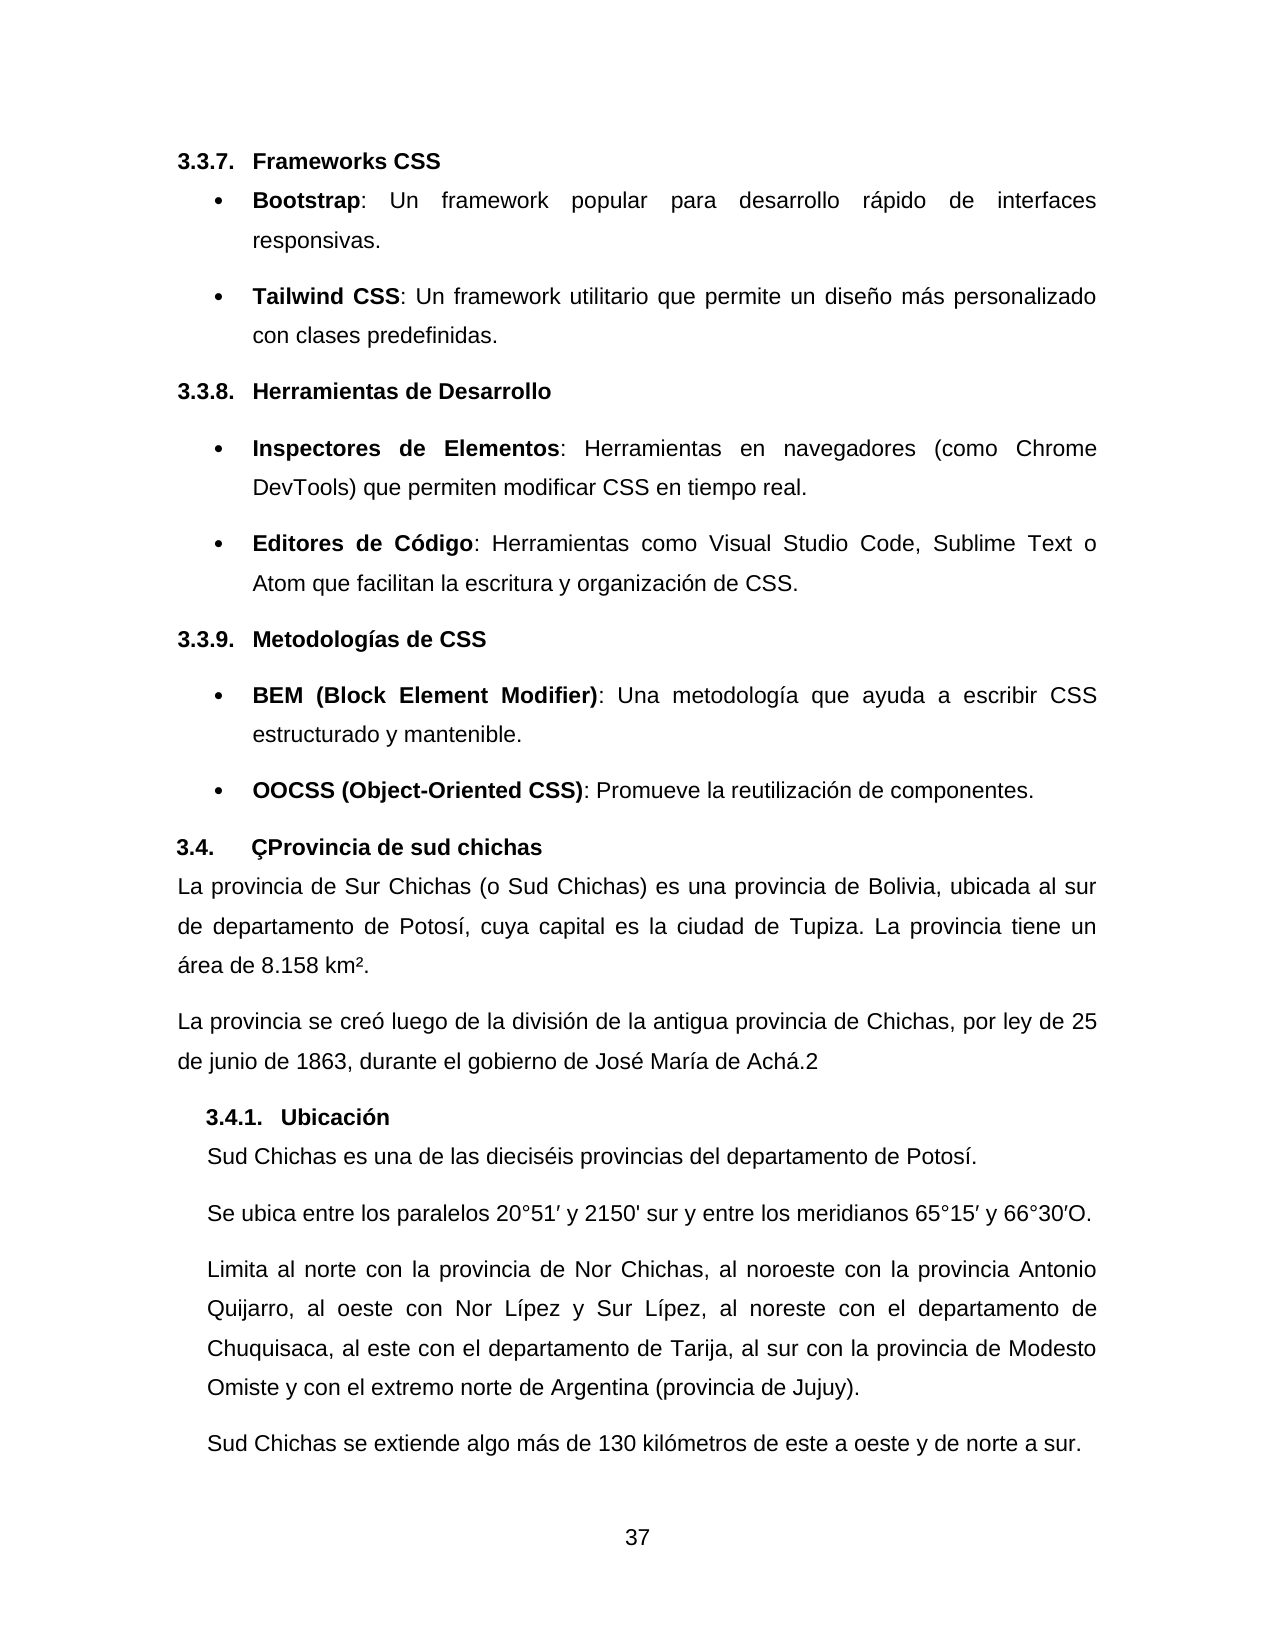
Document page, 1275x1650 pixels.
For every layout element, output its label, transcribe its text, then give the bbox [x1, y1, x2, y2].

list Bootstrap: Un framework popular para desarrollo rápido de interfaces responsivas. [215, 187, 1098, 253]
text La provincia de Sur Chichas (o Sud Chichas) es una provincia de Bolivia, ubicada al sur de departamento de Potosí, cuya capital es la ciudad de Tupiza. La provincia tiene un área de 8.158 km². [177, 873, 1098, 978]
list Herramientas de Desarrollo [177, 378, 1098, 405]
text Sud Chichas es una de las dieciséis provincias del departamento de Potosí. [207, 1143, 1098, 1170]
list OOCSS (Object-Oriented CSS): Promueve la reutilización de componentes. [215, 777, 1098, 804]
text Se ubica entre los paralelos 20°51′ y 2150' sur y entre los meridianos 65°15′ y 66°30′O. [207, 1199, 1098, 1226]
list BEM (Block Element Modifier): Una metodología que ayuda a escribir CSS estructurado y mantenible. [215, 682, 1098, 748]
list Metodologías de CSS [177, 626, 1098, 652]
subtitle ÇProvincia de sud chichas [176, 834, 1098, 860]
subtitle Frameworks CSS [177, 148, 1098, 174]
list Tailwind CSS: Un framework utilitario que permite un diseño más personalizado con clases predefinidas. [215, 283, 1098, 348]
text Limita al norte con la provincia de Nor Chichas, al noroeste con la provincia Antonio Quijarro, al oeste con Nor Lípez y Sur Lípez, al noreste con el departamento de Chuquisaca, al este con el departamento de Tarija, al sur con la provincia de Modesto Omiste y con el extremo norte de Argentina (provincia de Jujuy). [207, 1256, 1098, 1400]
text La provincia se creó luego de la división de la antigua provincia de Chichas, por ley de 25 de junio de 1863, durante el gobierno de José María de Achá.2 [177, 1008, 1098, 1074]
list Editores de Código: Herramientas como Visual Studio Code, Sublime Text o Atom que facilitan la escritura y organización de CSS. [215, 530, 1098, 596]
subtitle Ubicación [206, 1104, 1098, 1130]
list Inspectores de Elementos: Herramientas en navegadores (como Chrome DevTools) que permiten modificar CSS en tiempo real. [215, 434, 1098, 500]
text Sud Chichas se extiende algo más de 130 kilómetros de este a oeste y de norte a sur. [207, 1430, 1098, 1457]
